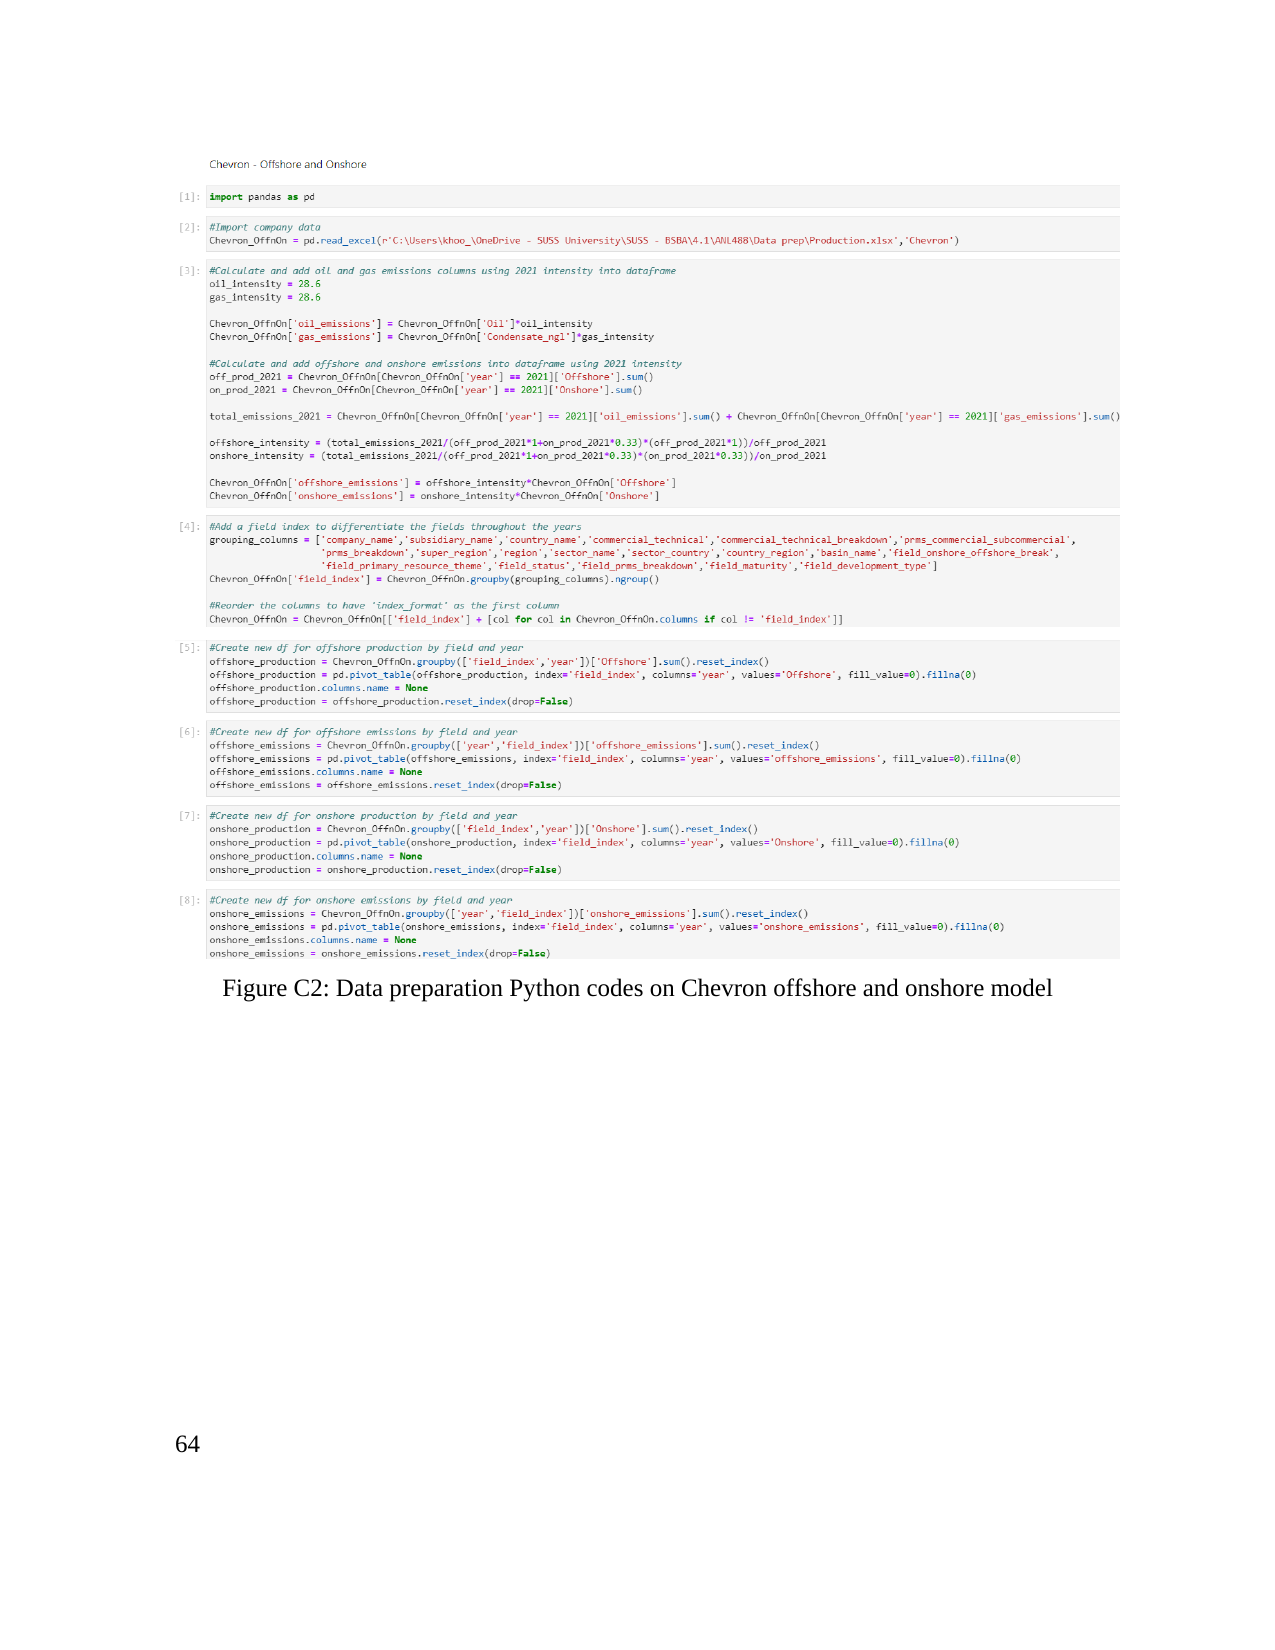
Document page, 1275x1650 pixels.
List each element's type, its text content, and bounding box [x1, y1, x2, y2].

picture [175, 640, 1120, 959]
picture [175, 156, 1120, 627]
subtitle Figure C2: Data preparation Python codes on Chevron offshore and onshore model [175, 973, 1100, 1002]
